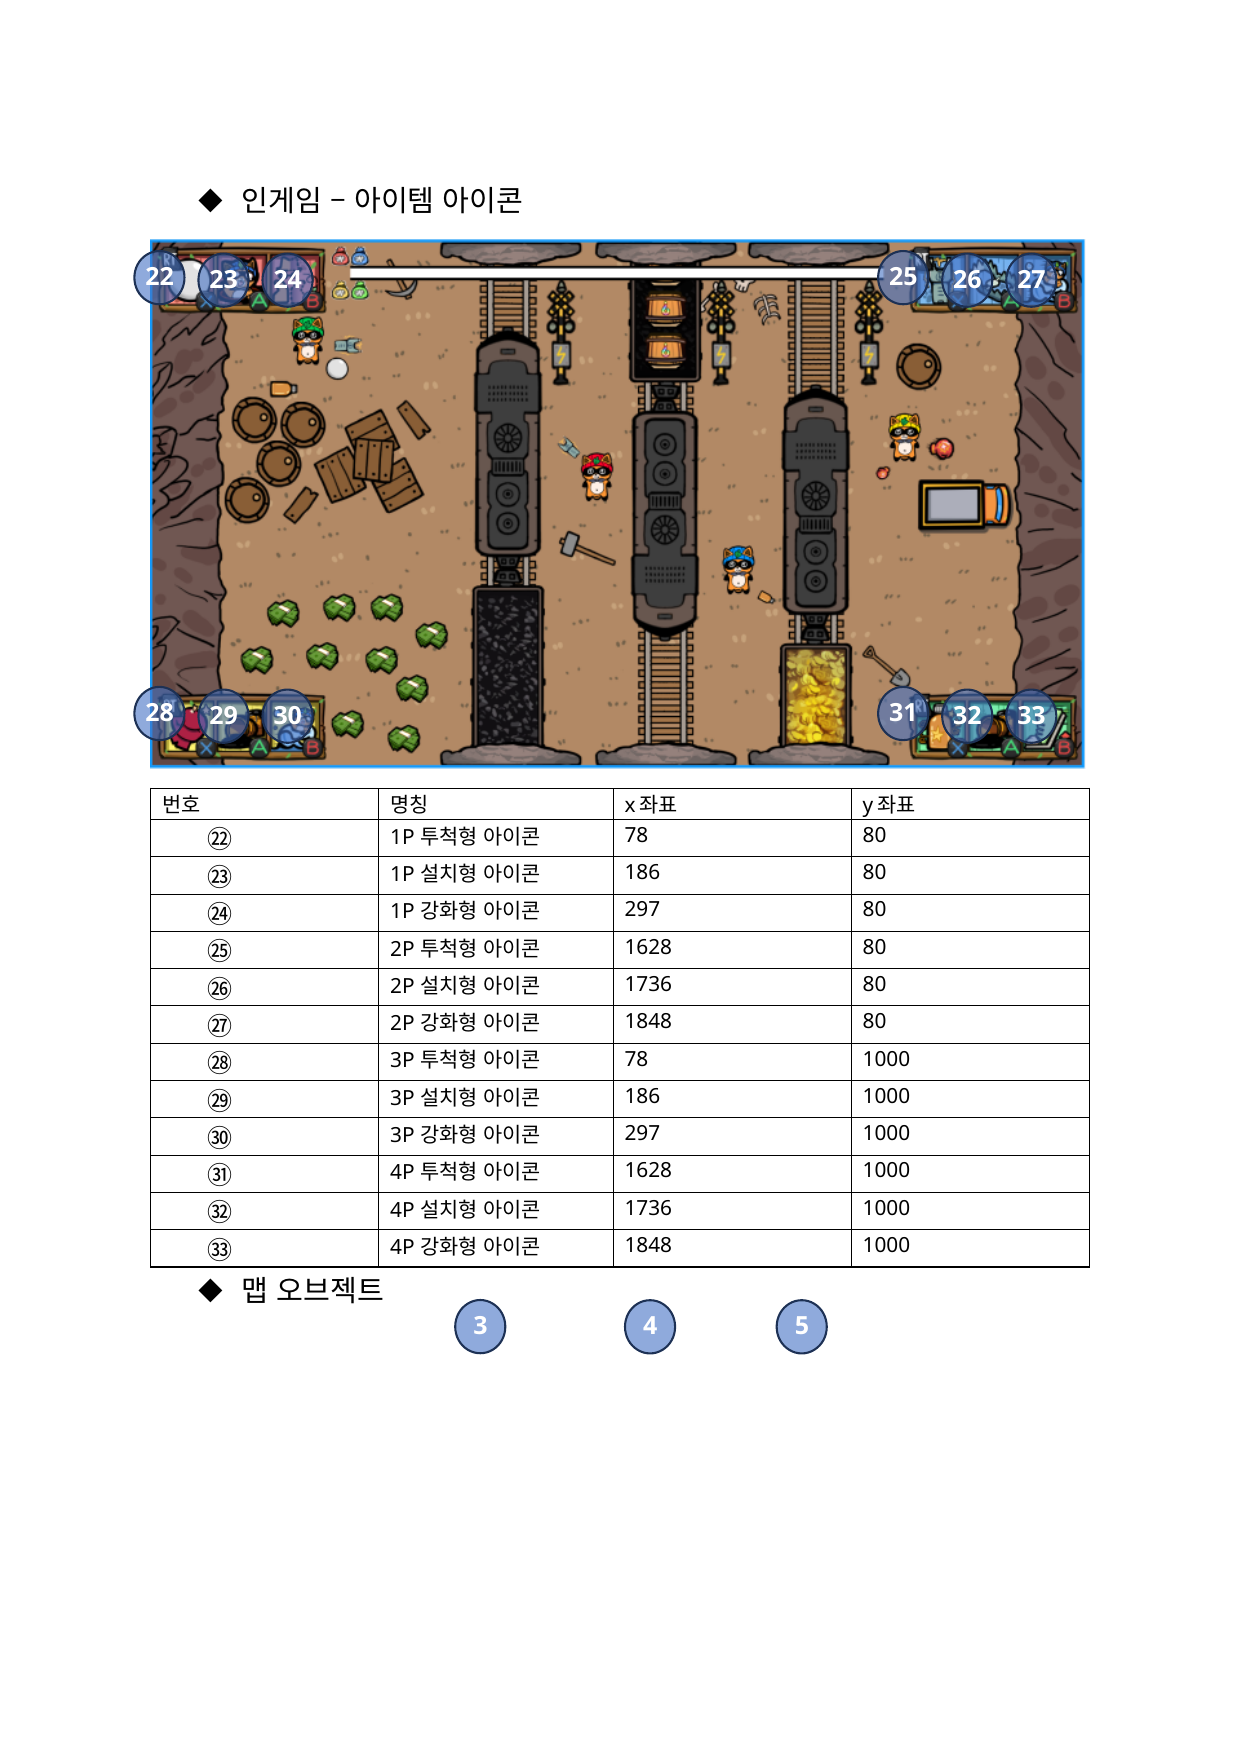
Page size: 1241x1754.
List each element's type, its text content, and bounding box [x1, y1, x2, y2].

table_cell [151, 1081, 378, 1117]
table_cell 4P 강화형 아이콘 [379, 1230, 613, 1266]
table_cell 3P 투척형 아이콘 [379, 1044, 613, 1080]
table_cell [151, 1044, 378, 1080]
table_cell 78 [614, 820, 851, 856]
table_cell 297 [614, 895, 851, 931]
table_cell 1848 [614, 1230, 851, 1266]
table_cell [151, 932, 378, 968]
table_cell 1P 설치형 아이콘 [379, 857, 613, 893]
table_cell 1628 [614, 932, 851, 968]
list 맵 오브젝트 [196, 1268, 1090, 1310]
table_cell [151, 1118, 378, 1154]
table_cell 1000 [852, 1193, 1089, 1229]
table_cell [151, 969, 378, 1005]
table_header 명칭 [379, 789, 613, 819]
table_cell 1628 [614, 1156, 851, 1192]
table_cell 2P 투척형 아이콘 [379, 932, 613, 968]
table_cell 1000 [852, 1118, 1089, 1154]
table_cell 4P 투척형 아이콘 [379, 1156, 613, 1192]
table_cell 1P 투척형 아이콘 [379, 820, 613, 856]
table_cell 1848 [614, 1006, 851, 1043]
table_cell 186 [614, 857, 851, 893]
table_cell 80 [852, 932, 1089, 968]
table_cell 1000 [852, 1044, 1089, 1080]
list 인게임 – 아이템 아이콘 [196, 177, 1090, 219]
table_cell 80 [852, 895, 1089, 931]
table_cell 186 [614, 1081, 851, 1117]
table_cell 297 [614, 1118, 851, 1154]
table_cell 1000 [852, 1230, 1089, 1266]
table_cell 80 [852, 820, 1089, 856]
table_cell 1000 [852, 1156, 1089, 1192]
table_cell 2P 강화형 아이콘 [379, 1006, 613, 1043]
table_cell [151, 857, 378, 893]
table_cell 80 [852, 969, 1089, 1005]
table_header 번호 [151, 789, 378, 819]
table_cell [151, 1006, 378, 1043]
table_cell 1736 [614, 969, 851, 1005]
table_cell [151, 1230, 378, 1266]
table_header x좌표 [614, 789, 851, 819]
table_cell [151, 1193, 378, 1229]
table_cell 2P 설치형 아이콘 [379, 969, 613, 1005]
table_cell [151, 895, 378, 931]
table_cell [151, 1156, 378, 1192]
table_cell 80 [852, 1006, 1089, 1043]
table_cell 1P 강화형 아이콘 [379, 895, 613, 931]
table_cell [151, 820, 378, 856]
table_cell 1736 [614, 1193, 851, 1229]
picture [150, 239, 1086, 769]
table_cell 80 [852, 857, 1089, 893]
table_cell 4P 설치형 아이콘 [379, 1193, 613, 1229]
table_cell 3P 강화형 아이콘 [379, 1118, 613, 1154]
table_cell 3P 설치형 아이콘 [379, 1081, 613, 1117]
table_cell 1000 [852, 1081, 1089, 1117]
table_header y좌표 [852, 789, 1089, 819]
table_cell 78 [614, 1044, 851, 1080]
